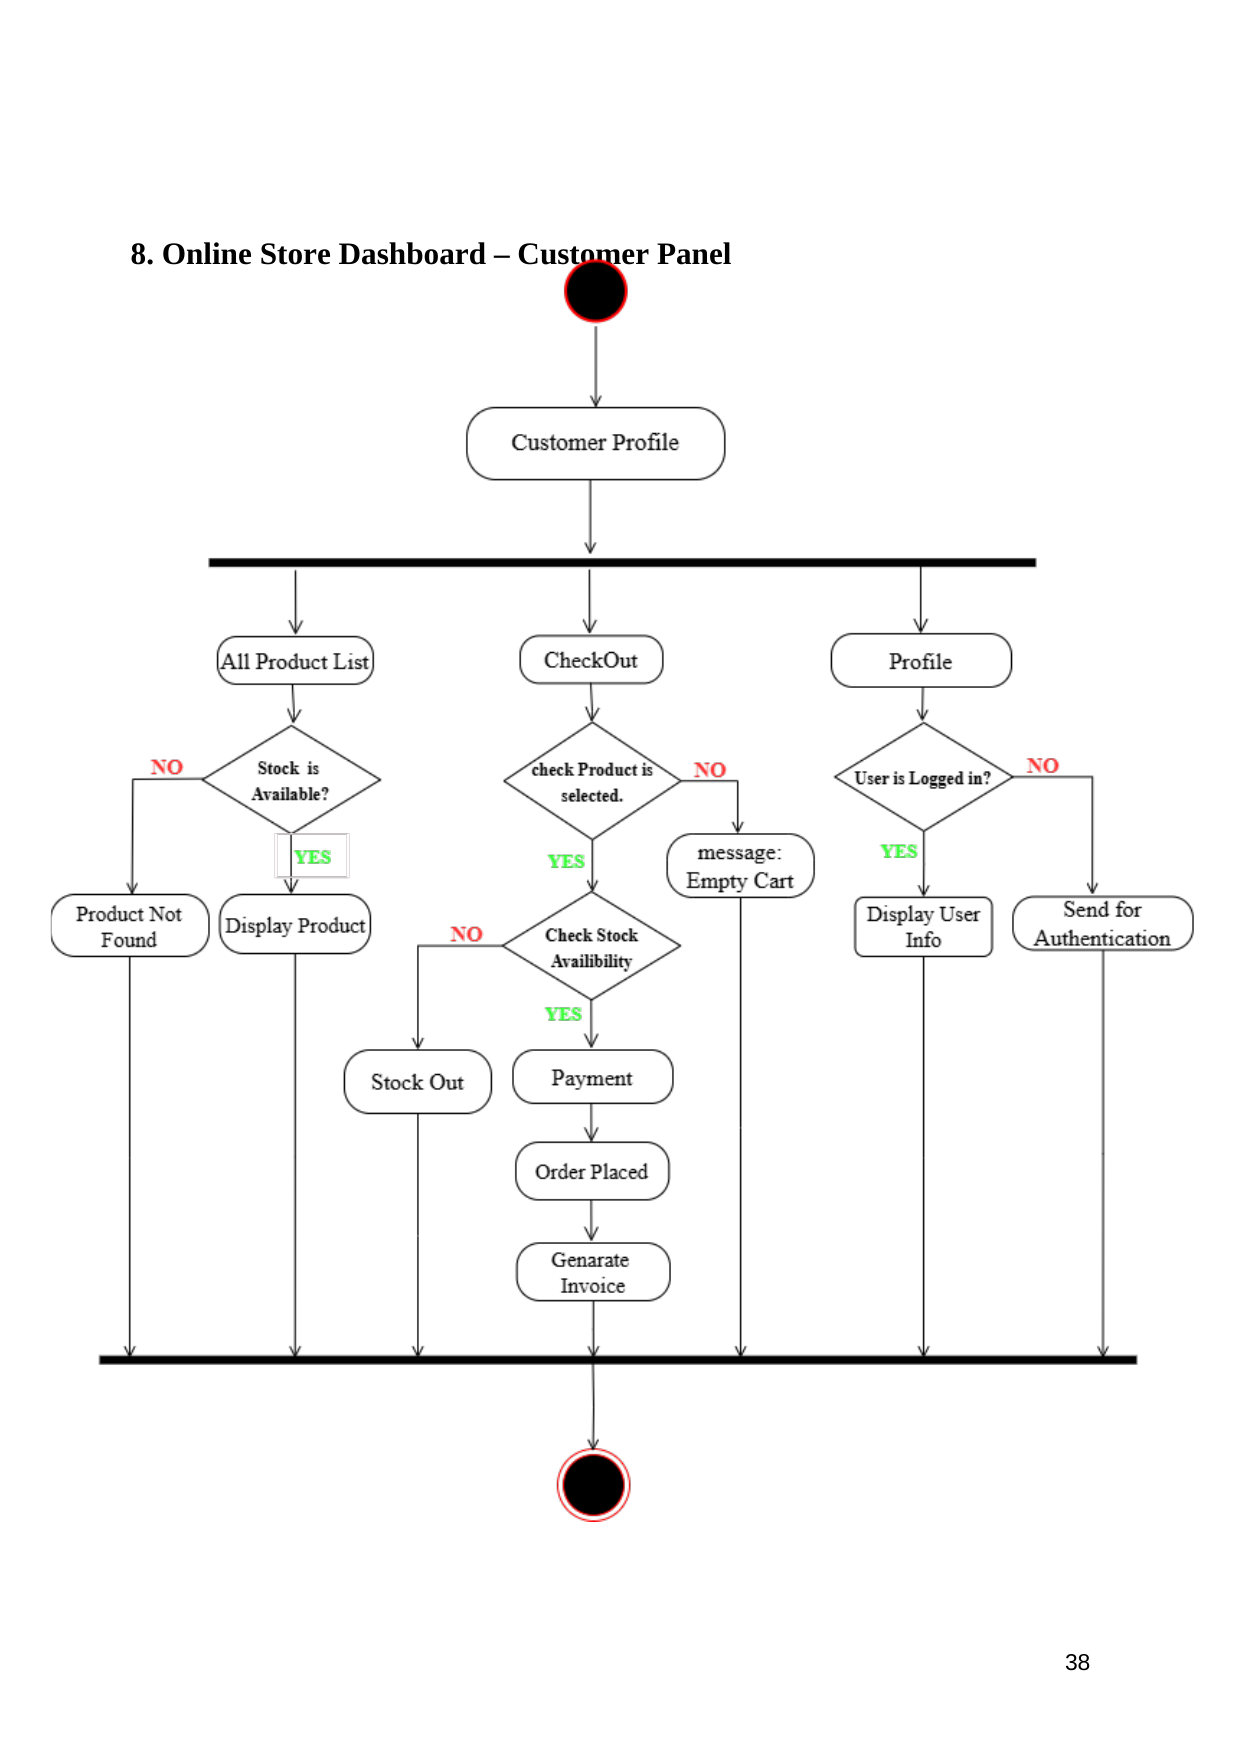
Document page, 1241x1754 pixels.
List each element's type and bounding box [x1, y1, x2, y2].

picture [50, 253, 1194, 1522]
